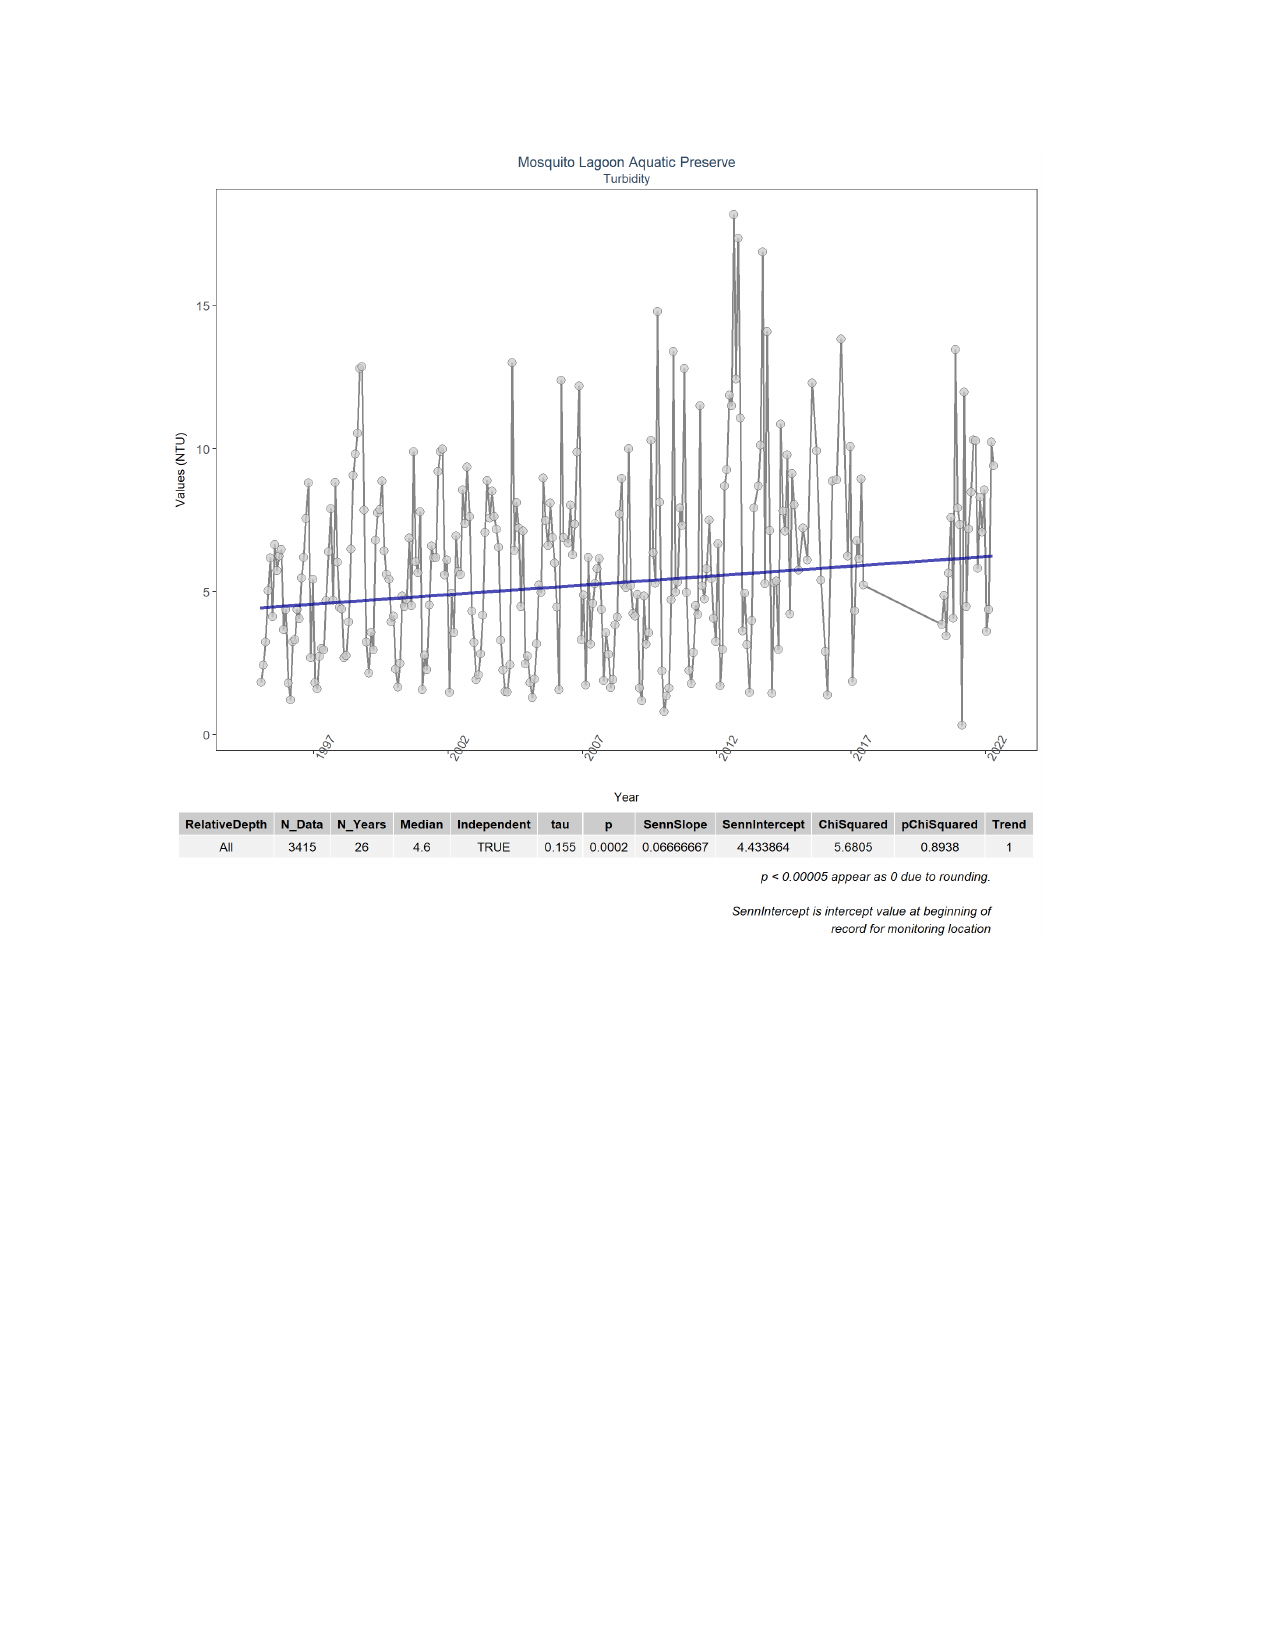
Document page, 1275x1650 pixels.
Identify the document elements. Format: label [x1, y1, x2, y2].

picture [168, 150, 1044, 938]
